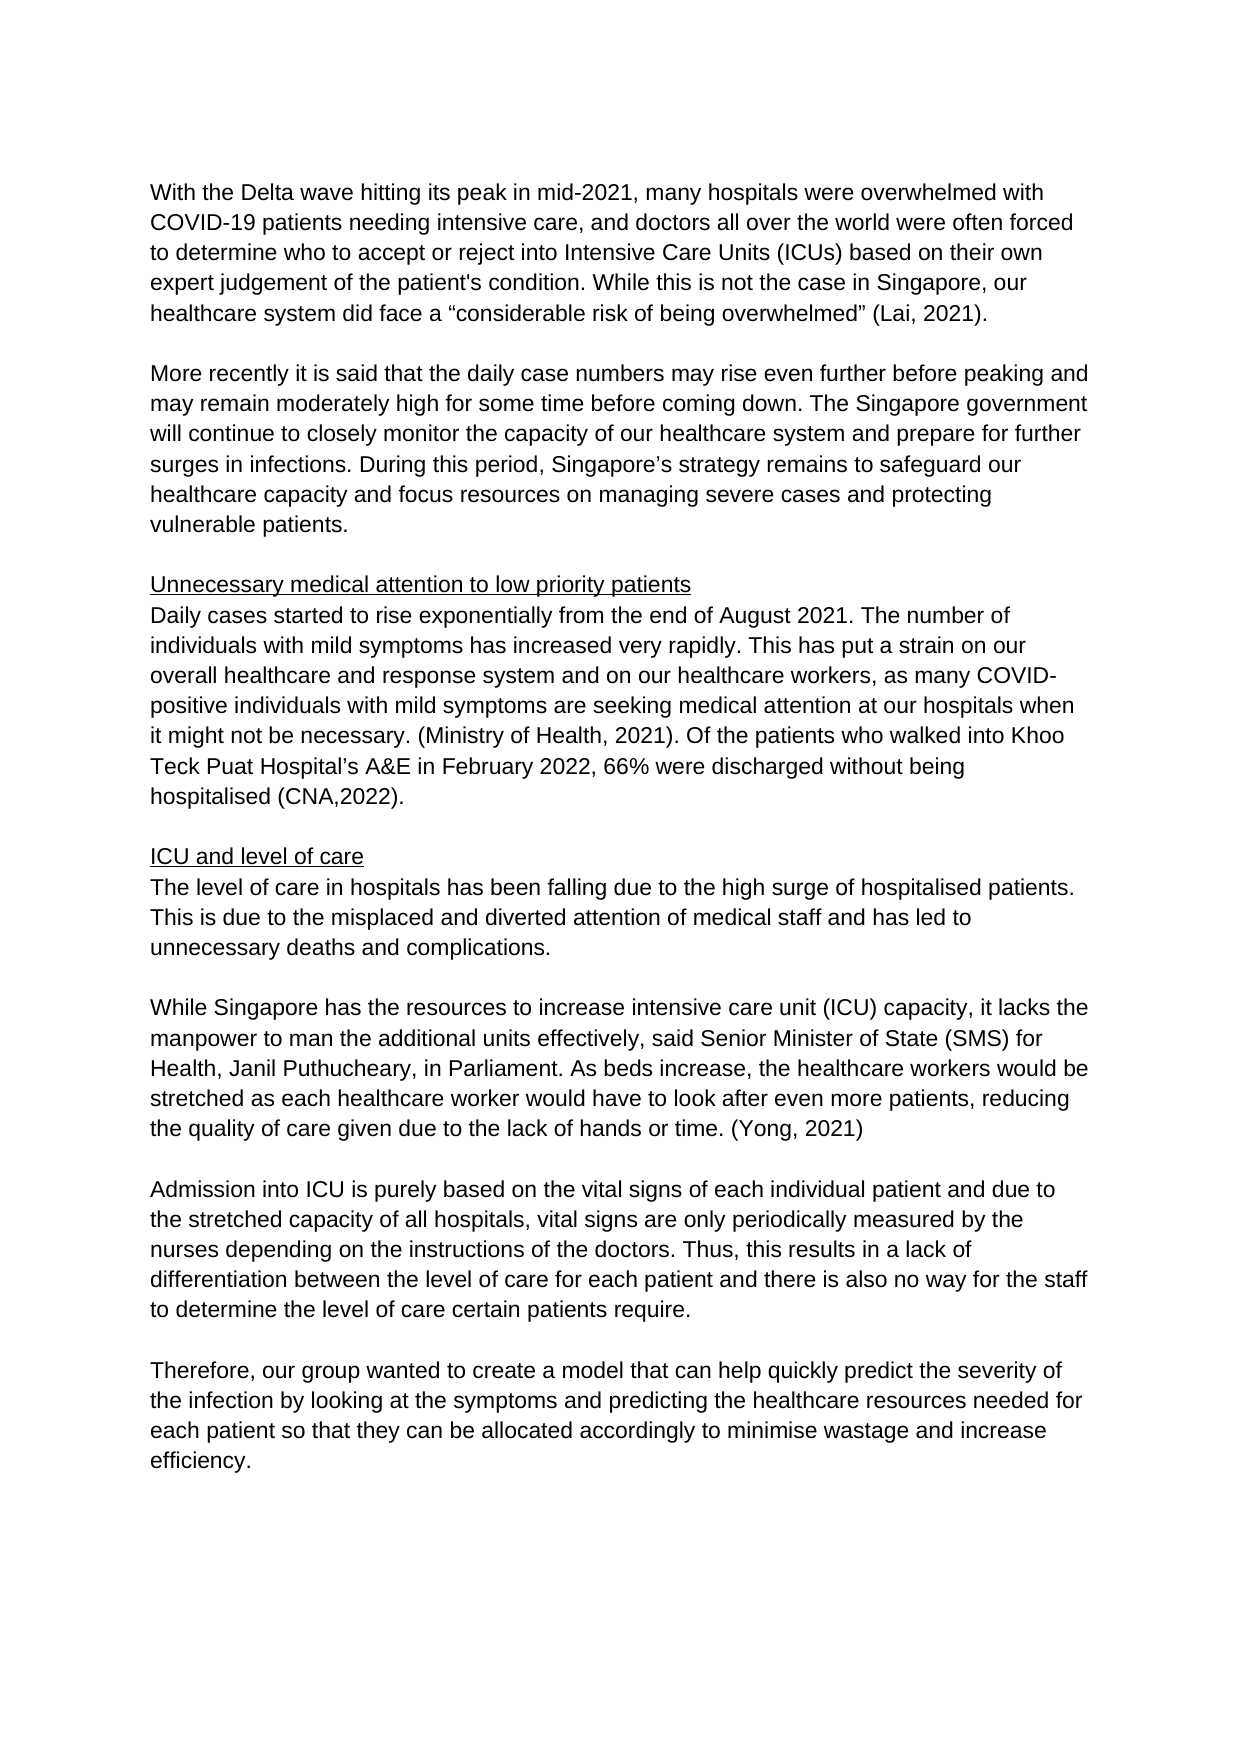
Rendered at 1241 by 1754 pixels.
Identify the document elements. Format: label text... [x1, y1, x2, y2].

text ICU and level of care [150, 843, 1090, 870]
text While Singapore has the resources to increase intensive care unit (ICU) capacity, it lacks the manpower to man the additional units effectively, said Senior Minister of State (SMS) for Health, Janil Puthucheary, in Parliament. As beds increase, the healthcare workers would be stretched as each healthcare worker would have to look after even more patients, reducing the quality of care given due to the lack of hands or time. (Yong, 2021) [150, 994, 1090, 1142]
text Unnecessary medical attention to low priority patients [150, 571, 1090, 598]
text The level of care in hospitals has been falling due to the high surge of hospitalised patients. This is due to the misplaced and diverted attention of medical staff and has led to unnecessary deaths and complications. [150, 873, 1090, 960]
text Admission into ICU is purely based on the vital signs of each individual patient and due to the stretched capacity of all hospitals, vital signs are only periodically measured by the nurses depending on the instructions of the doctors. Thus, this results in a lack of differentiation between the level of care for each patient and there is also no way for the staff to determine the level of care certain patients require. [150, 1176, 1090, 1323]
text With the Delta wave hitting its peak in mid-2021, many hospitals were overwhelmed with COVID-19 patients needing intensive care, and doctors all over the world were often forced to determine who to accept or reject into Intensive Care Units (ICUs) based on their own expert judgement of the patient's condition. While this is not the case in Singapore, our healthcare system did face a “considerable risk of being overwhelmed” (Lai, 2021). [150, 179, 1090, 326]
text Daily cases started to rise exponentially from the end of August 2021. The number of individuals with mild symptoms has increased very rapidly. This has put a strain on our overall healthcare and response system and on our healthcare workers, as many COVID-positive individuals with mild symptoms are seeking medical attention at our hospitals when it might not be necessary. (Ministry of Health, 2021). Of the patients who walked into Khoo Teck Puat Hospital’s A&E in February 2022, 66% were discharged without being hospitalised (CNA,2022). [150, 602, 1090, 809]
text More recently it is said that the daily case numbers may rise even further before peaking and may remain moderately high for some time before coming down. The Singapore government will continue to closely monitor the capacity of our healthcare system and prepare for further surges in infections. During this period, Singapore’s strategy remains to safeguard our healthcare capacity and focus resources on managing severe cases and protecting vulnerable patients. [150, 360, 1090, 537]
text Therefore, our group wanted to create a model that can help quickly predict the severity of the infection by looking at the symptoms and predicting the healthcare resources needed for each patient so that they can be allocated accordingly to minimise wastage and increase efficiency. [150, 1357, 1090, 1474]
